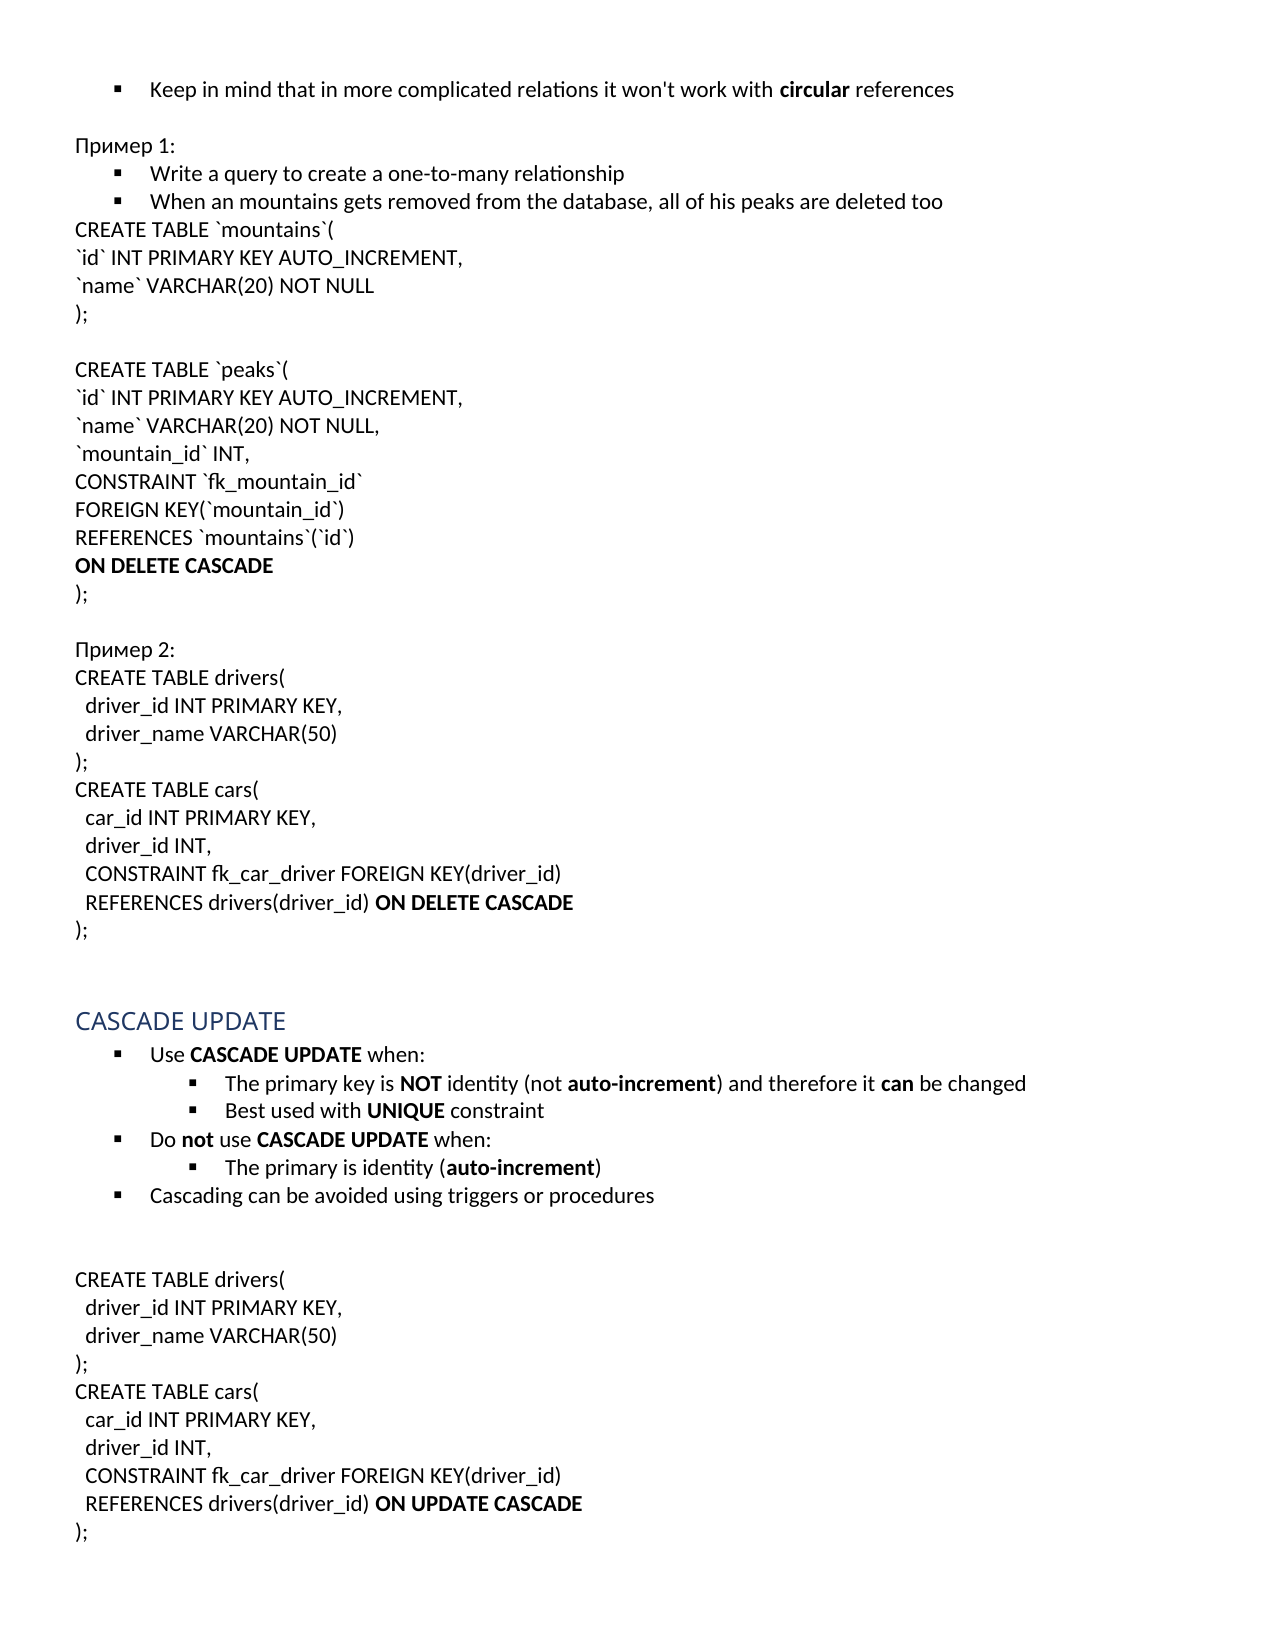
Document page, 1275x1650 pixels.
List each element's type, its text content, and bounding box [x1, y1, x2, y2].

text `id` INT PRIMARY KEY AUTO_INCREMENT, [75, 383, 1200, 411]
text `id` INT PRIMARY KEY AUTO_INCREMENT, [75, 243, 1200, 271]
text CONSTRAINT fk_car_driver FOREIGN KEY(driver_id) [75, 859, 1200, 888]
text CREATE TABLE `mountains`( [75, 215, 1200, 243]
text `mountain_id` INT, [75, 439, 1200, 467]
text CREATE TABLE cars( [75, 1377, 1200, 1405]
text `name` VARCHAR(20) NOT NULL [75, 271, 1200, 299]
list The primary is identity (auto-increment) [187, 1153, 1200, 1181]
text REFERENCES drivers(driver_id) ON UPDATE CASCADE ); [75, 1489, 1200, 1545]
text CONSTRAINT `fk_mountain_id` [75, 467, 1200, 495]
text Пример 2: [75, 635, 1200, 663]
text CONSTRAINT fk_car_driver FOREIGN KEY(driver_id) [75, 1461, 1200, 1489]
text driver_id INT, [75, 832, 1200, 859]
text ); [75, 579, 1200, 607]
text CREATE TABLE cars( [75, 776, 1200, 803]
text FOREIGN KEY(`mountain_id`) [75, 495, 1200, 523]
text driver_id INT PRIMARY KEY, [75, 691, 1200, 719]
text car_id INT PRIMARY KEY, [75, 1405, 1200, 1433]
list Best used with UNIQUE constraint [187, 1097, 1200, 1125]
list Keep in mind that in more complicated relations it won't work with circular references [112, 75, 1200, 103]
text driver_name VARCHAR(50) [75, 719, 1200, 747]
text Пример 1: [75, 131, 1200, 159]
list When an mountains gets removed from the database, all of his peaks are deleted too [112, 187, 1200, 215]
list Cascading can be avoided using triggers or procedures [112, 1181, 1200, 1209]
list Use CASCADE UPDATE when: [112, 1041, 1200, 1069]
text CREATE TABLE drivers( [75, 663, 1200, 691]
text car_id INT PRIMARY KEY, [75, 803, 1200, 832]
text `name` VARCHAR(20) NOT NULL, [75, 411, 1200, 439]
text REFERENCES `mountains`(`id`) [75, 523, 1200, 551]
text driver_id INT, [75, 1433, 1200, 1461]
subtitle CASCADE UPDATE [75, 1004, 1200, 1038]
text REFERENCES drivers(driver_id) ON DELETE CASCADE ); [75, 888, 1200, 944]
list Do not use CASCADE UPDATE when: [112, 1125, 1200, 1153]
text ); [75, 747, 1200, 776]
text CREATE TABLE `peaks`( [75, 355, 1200, 383]
text ON DELETE CASCADE [75, 551, 1200, 579]
text CREATE TABLE drivers( [75, 1265, 1200, 1293]
list Write a query to create a one-to-many relationship [112, 159, 1200, 187]
text driver_id INT PRIMARY KEY, [75, 1293, 1200, 1321]
list The primary key is NOT identity (not auto-increment) and therefore it can be changed [187, 1069, 1200, 1097]
text ); [75, 299, 1200, 327]
text ); [75, 1349, 1200, 1377]
text driver_name VARCHAR(50) [75, 1321, 1200, 1349]
